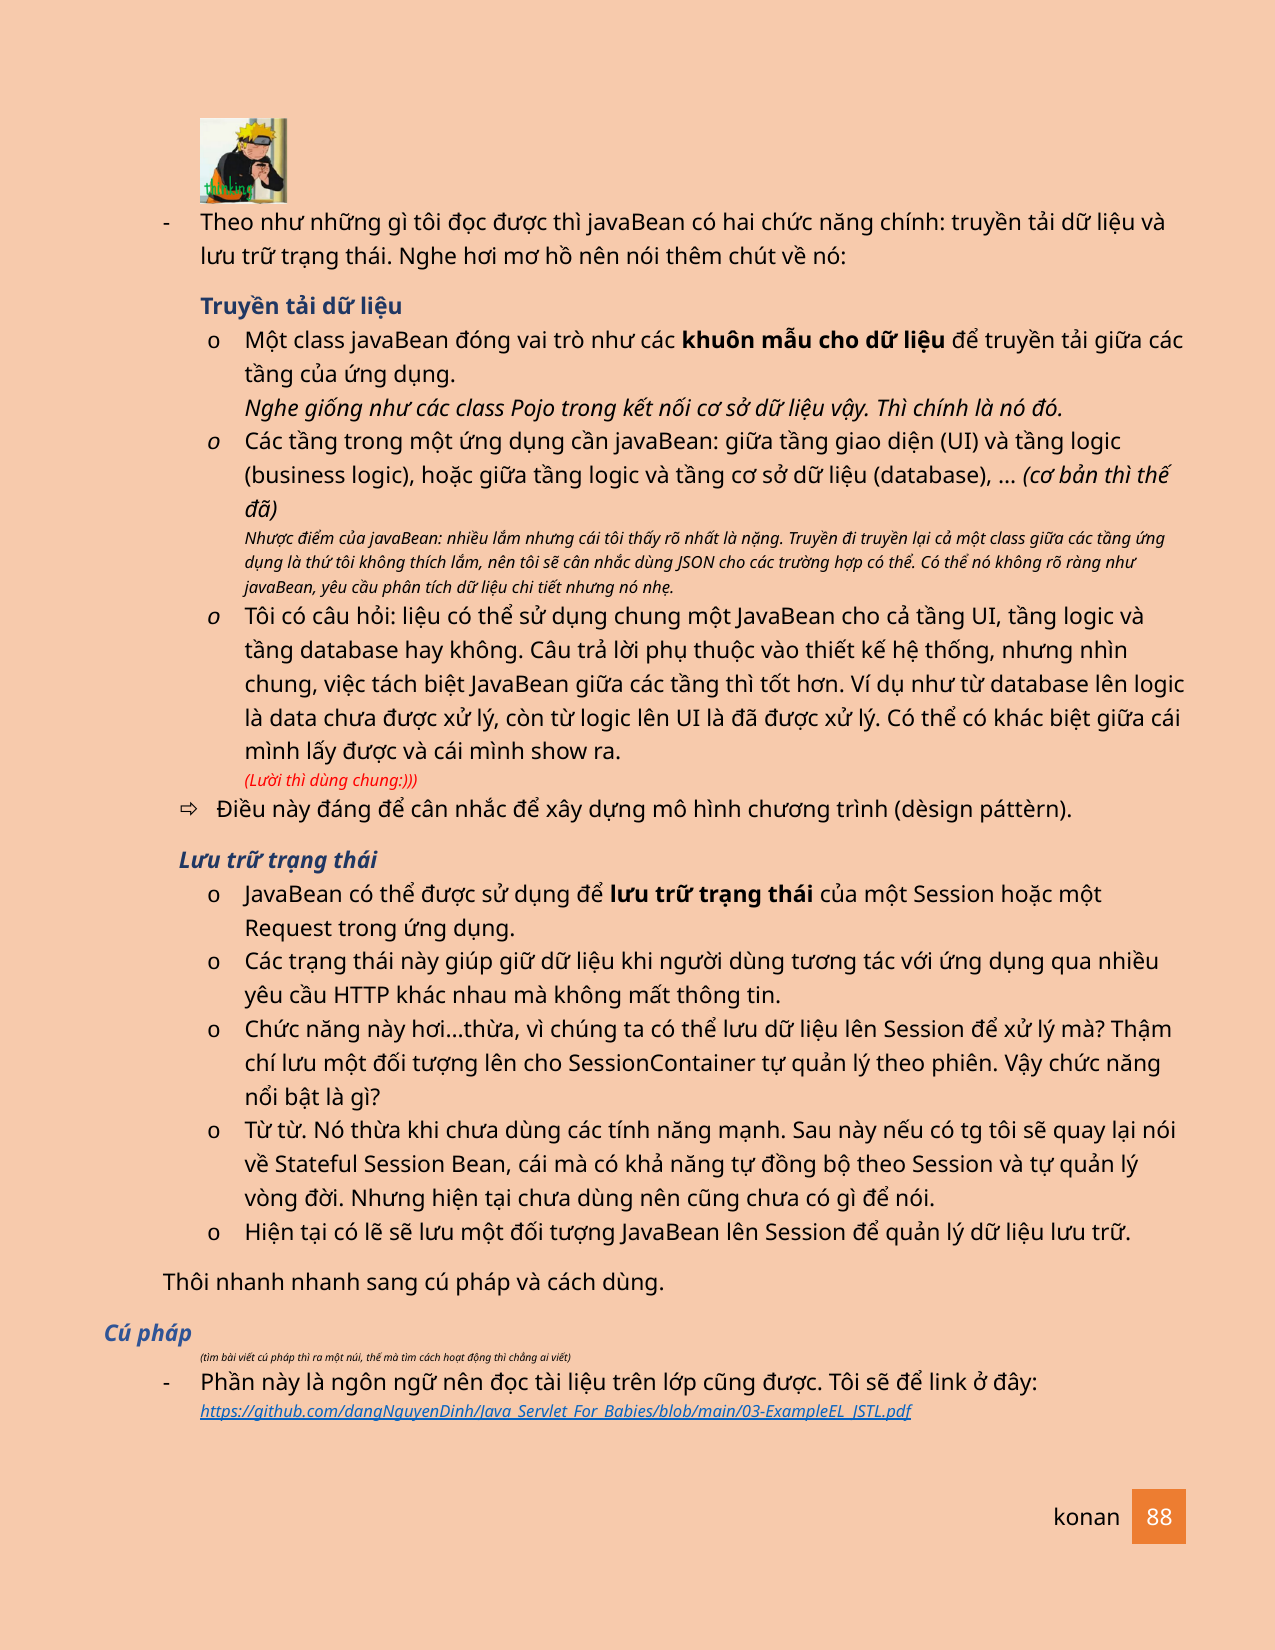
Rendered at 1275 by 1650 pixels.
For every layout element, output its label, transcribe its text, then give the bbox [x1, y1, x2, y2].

picture [200, 118, 288, 204]
list Các tầng trong một ứng dụng cần javaBean: giữa tầng giao diện (UI) và tầng logic (business logic), hoặc giữa tầng logic và tầng cơ sở dữ liệu (database), … (cơ bản thì thế đã) [207, 425, 1186, 524]
list Các trạng thái này giúp giữ dữ liệu khi người dùng tương tác với ứng dụng qua nhiều yêu cầu HTTP khác nhau mà không mất thông tin. [207, 945, 1186, 1010]
text Thôi nhanh nhanh sang cú pháp và cách dùng. [163, 1266, 1186, 1297]
list https://github.com/dangNguyenDinh/Java_Servlet_For_Babies/blob/main/03-ExampleEL_JSTL.pdf [200, 1399, 1186, 1422]
subtitle Lưu trữ trạng thái [103, 844, 1186, 875]
list Tôi có câu hỏi: liệu có thể sử dụng chung một JavaBean cho cả tầng UI, tầng logic và tầng database hay không. Câu trả lời phụ thuộc vào thiết kế hệ thống, nhưng nhìn chung, việc tách biệt JavaBean giữa các tầng thì tốt hơn. Ví dụ như từ database lên logic là data chưa được xử lý, còn từ logic lên UI là đã được xử lý. Có thể có khác biệt giữa cái mình lấy được và cái mình show ra. [207, 600, 1186, 766]
list Nghe giống như các class Pojo trong kết nối cơ sở dữ liệu vậy. Thì chính là nó đó. [244, 392, 1186, 423]
list Chức năng này hơi…thừa, vì chúng ta có thể lưu dữ liệu lên Session để xử lý mà? Thậm chí lưu một đối tượng lên cho SessionContainer tự quản lý theo phiên. Vậy chức năng nổi bật là gì? [207, 1013, 1186, 1112]
list JavaBean có thể được sử dụng để lưu trữ trạng thái của một Session hoặc một Request trong ứng dụng. [207, 878, 1186, 943]
list Nhược điểm của javaBean: nhiều lắm nhưng cái tôi thấy rõ nhất là nặng. Truyền đi truyền lại cả một class giữa các tầng ứng dụng là thứ tôi không thích lắm, nên tôi sẽ cân nhắc dùng JSON cho các trường hợp có thể. Có thể nó không rõ ràng như javaBean, yêu cầu phân tích dữ liệu chi tiết nhưng nó nhẹ. [244, 527, 1186, 598]
list (tìm bài viết cú pháp thì ra một núi, thế mà tìm cách hoạt động thì chẳng ai viết) [200, 1350, 1186, 1364]
list Điều này đáng để cân nhắc để xây dựng mô hình chương trình (dèsign páttèrn). [178, 793, 1186, 825]
list Từ từ. Nó thừa khi chưa dùng các tính năng mạnh. Sau này nếu có tg tôi sẽ quay lại nói về Stateful Session Bean, cái mà có khả năng tự đồng bộ theo Session và tự quản lý vòng đời. Nhưng hiện tại chưa dùng nên cũng chưa có gì để nói. [207, 1114, 1186, 1213]
list Một class javaBean đóng vai trò như các khuôn mẫu cho dữ liệu để truyền tải giữa các tầng của ứng dụng. [207, 324, 1186, 389]
list (Lười thì dùng chung:))) [244, 769, 1186, 792]
list Hiện tại có lẽ sẽ lưu một đối tượng JavaBean lên Session để quản lý dữ liệu lưu trữ. [207, 1216, 1186, 1247]
subtitle Truyền tải dữ liệu [125, 290, 1186, 321]
list Theo như những gì tôi đọc được thì javaBean có hai chức năng chính: truyền tải dữ liệu và lưu trữ trạng thái. Nghe hơi mơ hồ nên nói thêm chút về nó: [163, 206, 1186, 271]
subtitle Cú pháp [103, 1316, 1186, 1348]
list Phần này là ngôn ngữ nên đọc tài liệu trên lớp cũng được. Tôi sẽ để link ở đây: [163, 1365, 1186, 1397]
